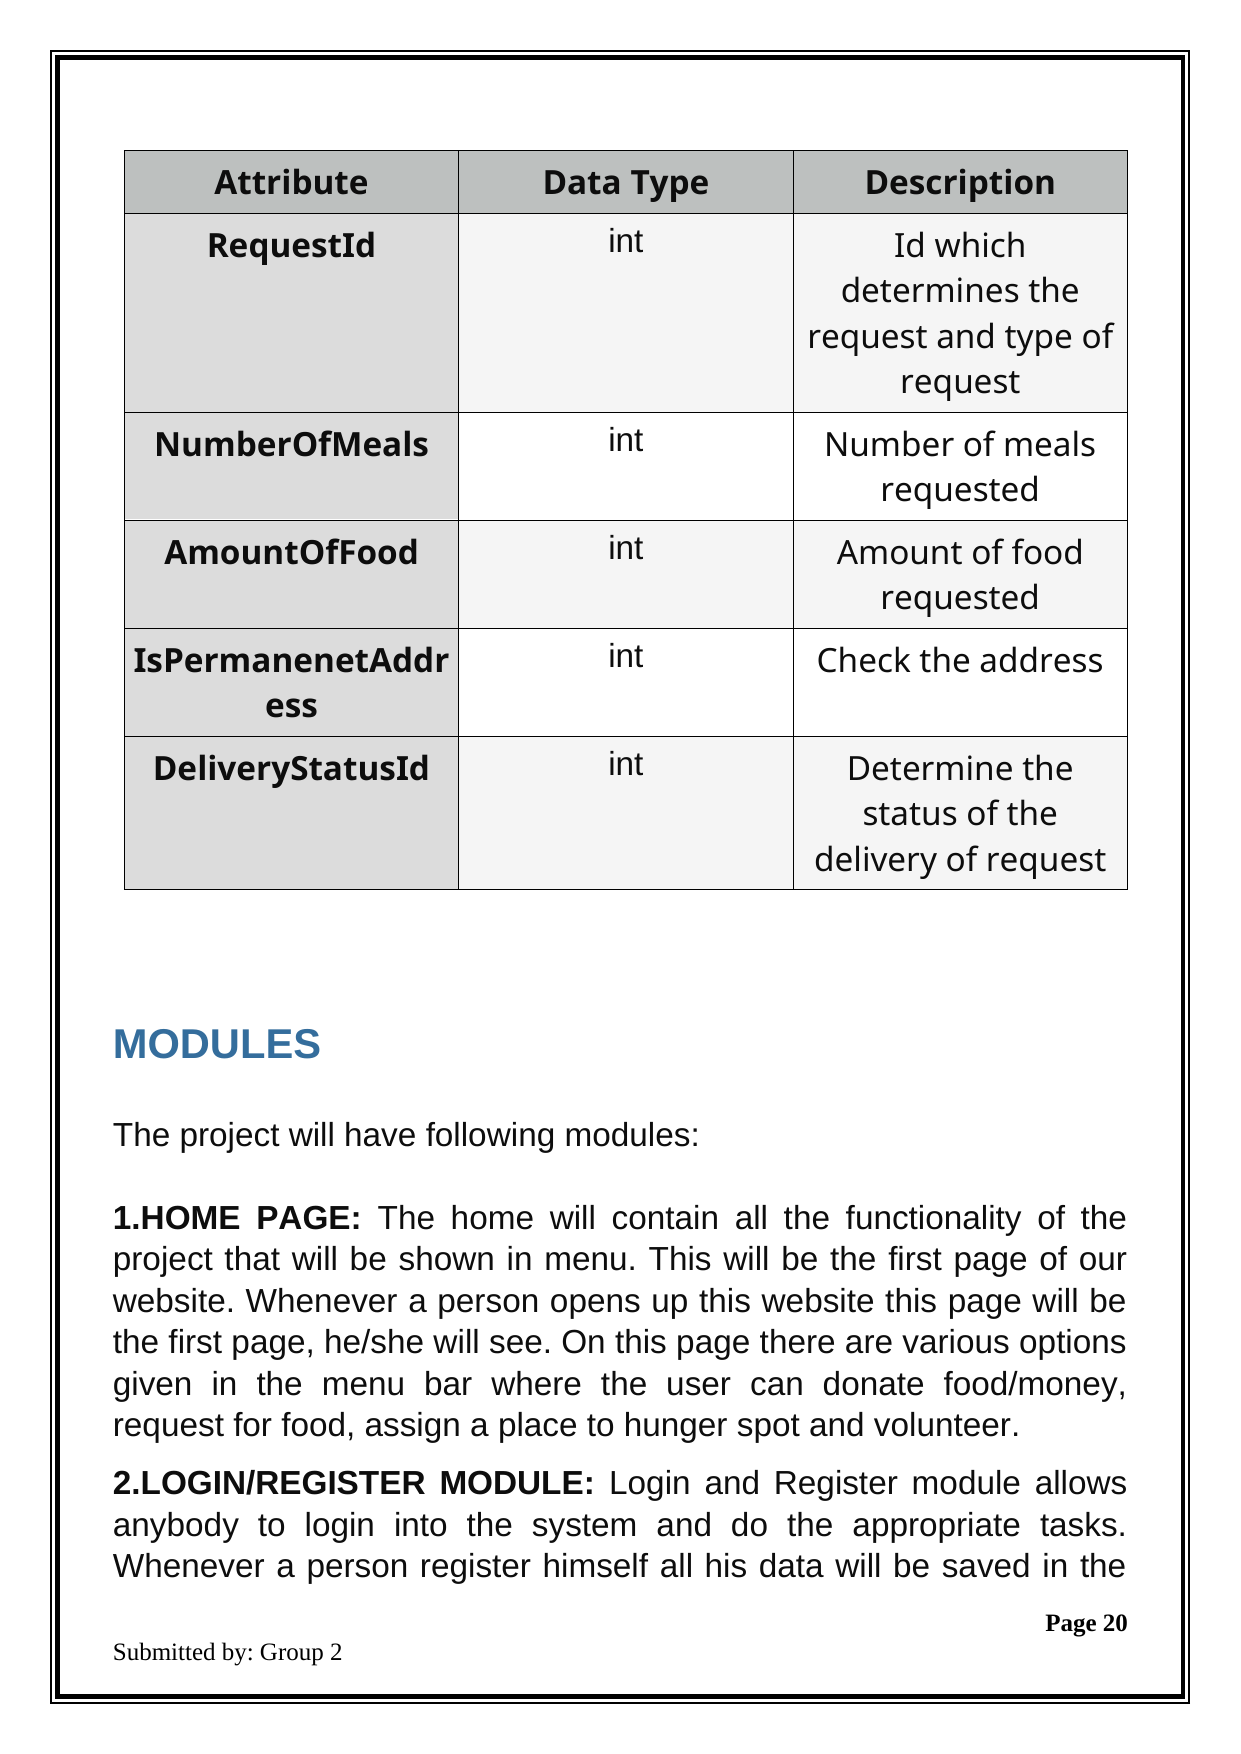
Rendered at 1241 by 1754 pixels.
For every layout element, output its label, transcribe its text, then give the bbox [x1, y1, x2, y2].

table_cell int [459, 521, 793, 628]
table_header Description [794, 151, 1127, 213]
table_cell int [459, 737, 793, 889]
table_cell Determine the status of the delivery of request [794, 737, 1127, 889]
table_header Attribute [125, 151, 458, 213]
table_cell Check the address [794, 629, 1127, 736]
text MODULES [113, 1019, 1128, 1067]
table_cell RequestId [125, 214, 458, 412]
table_cell int [459, 214, 793, 412]
text 1.HOME PAGE: The home will contain all the functionality of the project that will be shown in menu. This will be the first page of our website. Whenever a person opens up this website this page will be the first page, he/she will see. On this page there are various options given in the menu bar where the user can donate food/money, request for food, assign a place to hunger spot and volunteer. [113, 1198, 1128, 1443]
table_cell int [459, 629, 793, 736]
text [113, 1463, 1128, 1584]
table_cell Number of meals requested [794, 413, 1127, 519]
table_cell Amount of food requested [794, 521, 1127, 628]
table_cell int [459, 413, 793, 519]
text The project will have following modules: [113, 1115, 1128, 1153]
table_cell IsPermanenetAddress [125, 629, 458, 736]
table_cell NumberOfMeals [125, 413, 458, 519]
table_cell Id which determines the request and type of request [794, 214, 1127, 412]
table_cell AmountOfFood [125, 521, 458, 628]
table_header Data Type [459, 151, 793, 213]
table_cell DeliveryStatusId [125, 737, 458, 889]
